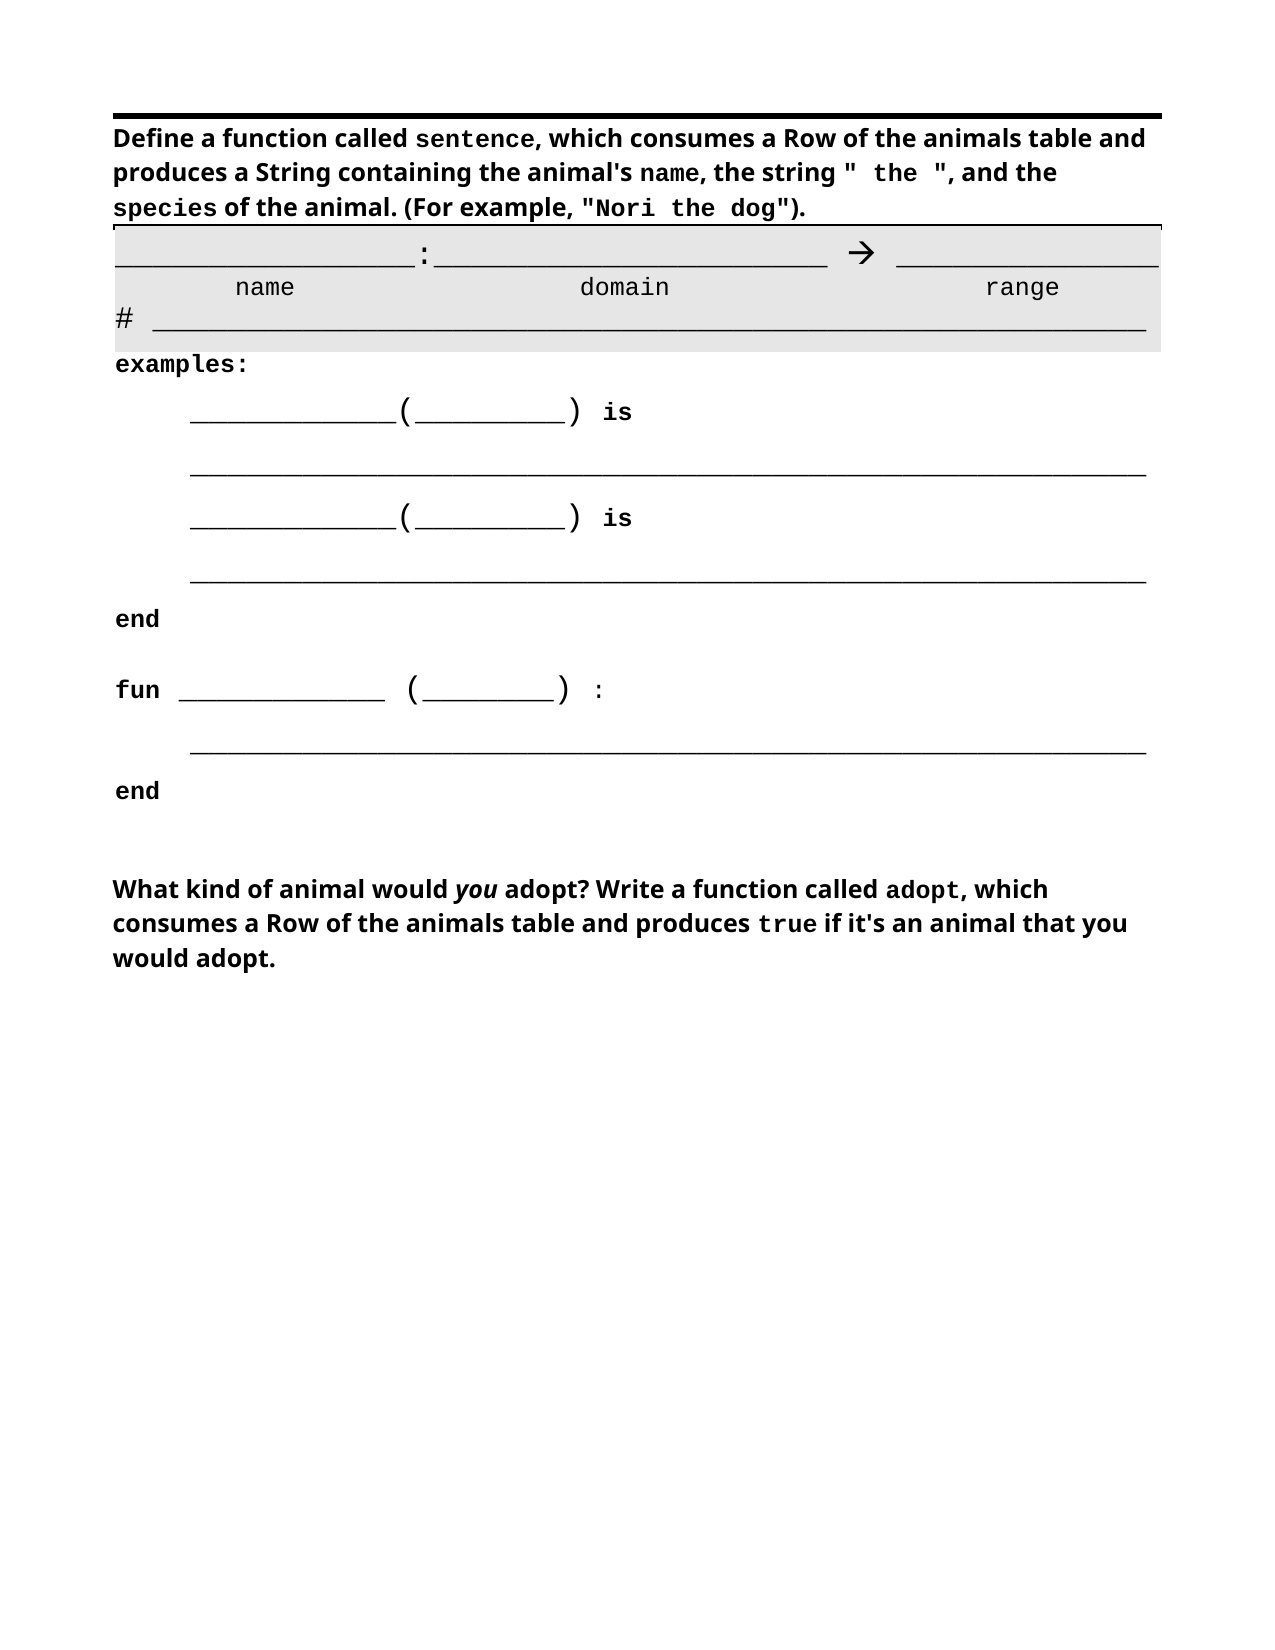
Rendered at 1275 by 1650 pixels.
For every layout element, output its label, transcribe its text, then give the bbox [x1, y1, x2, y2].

table_header ________________:_____________________ ______________ name domain range # _____________________________________________________ [115, 226, 1161, 352]
table_cell examples: ___________(________) is ___________________________________________________ ___________(________) is ___________________________________________________ end [115, 352, 1161, 654]
text Define a function called sentence, which consumes a Row of the animals table and produces a String containing the animal's name, the string " the ", and the species of the animal. (For example, "Nori the dog"). [112, 114, 1162, 224]
text What kind of animal would you adopt? Write a function called adopt, which consumes a Row of the animals table and produces true if it's an animal that you would adopt. [112, 225, 1162, 974]
table_cell fun ___________ (_______) : ___________________________________________________ end [115, 655, 1161, 863]
